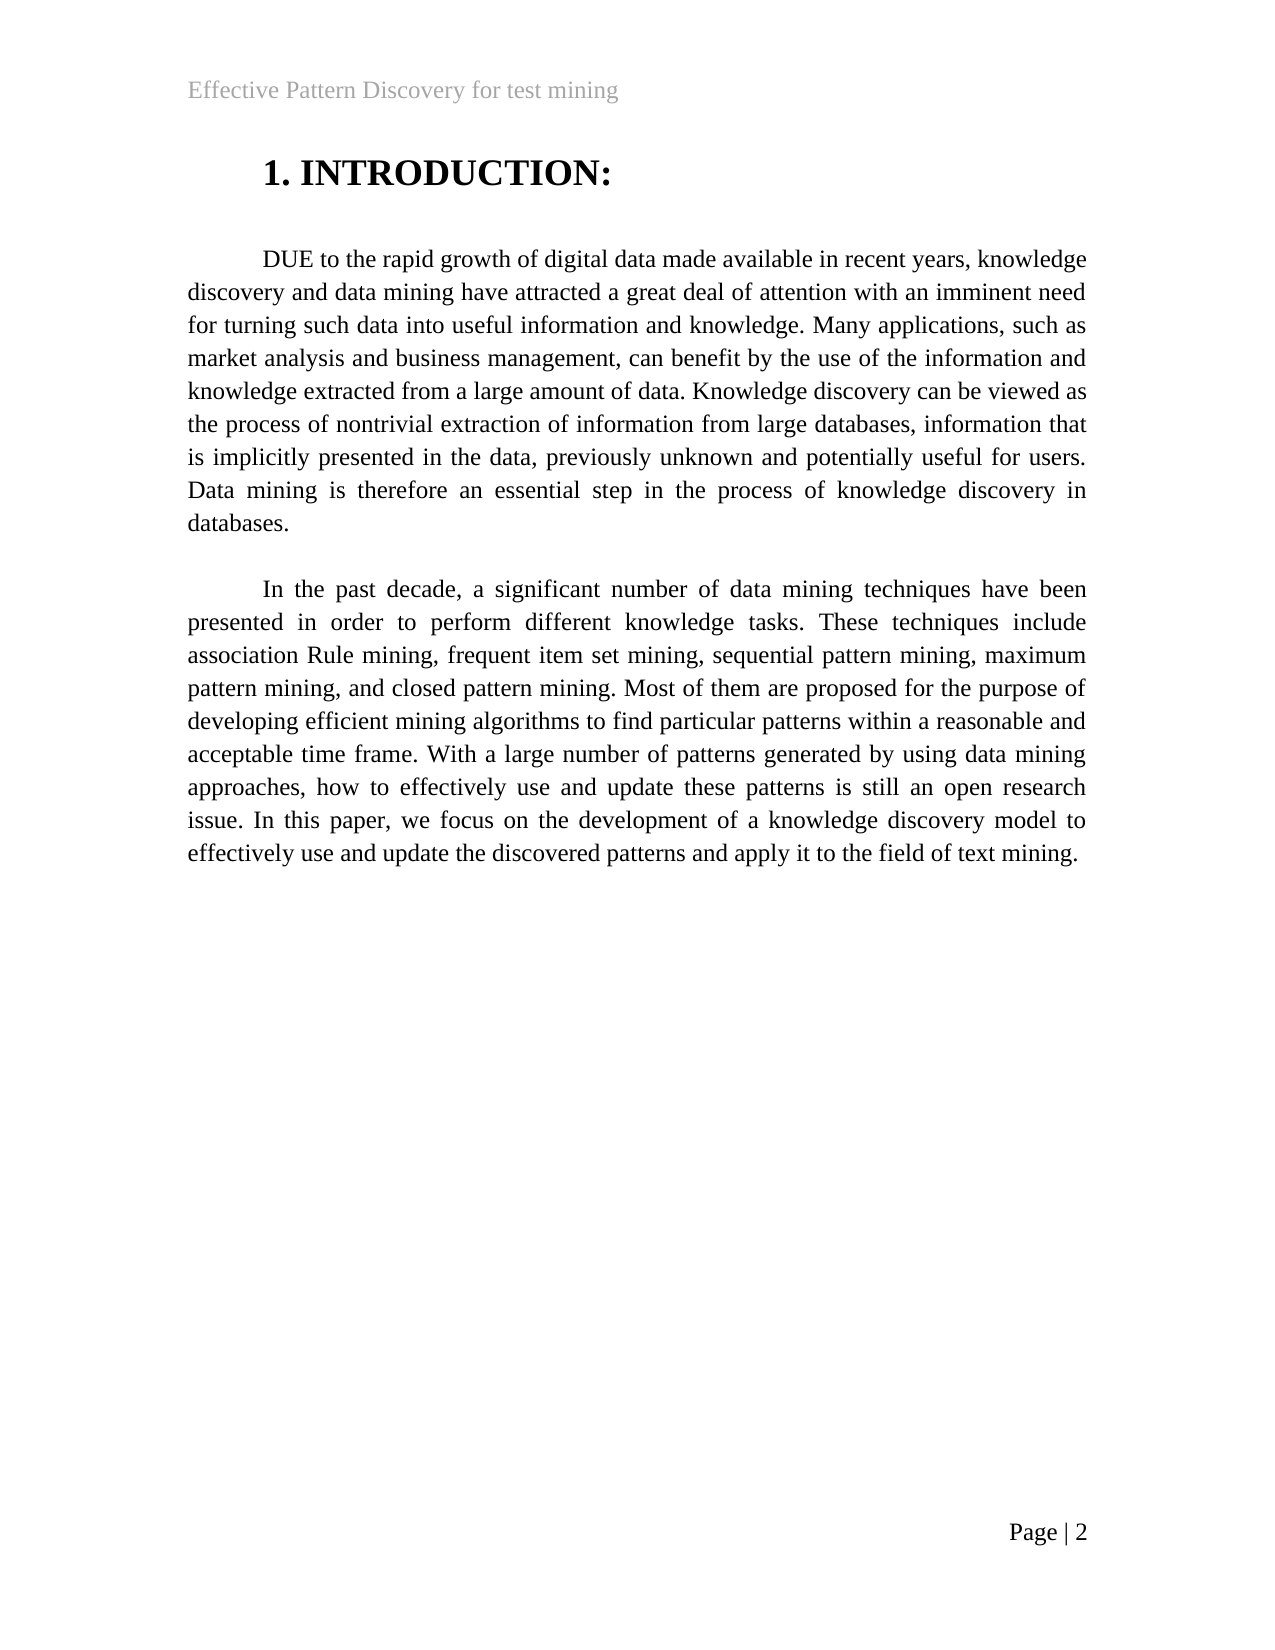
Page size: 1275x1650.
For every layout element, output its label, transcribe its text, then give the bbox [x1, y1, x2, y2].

list INTRODUCTION: [262, 150, 1087, 193]
text In the past decade, a significant number of data mining techniques have been presented in order to perform different knowledge tasks. These techniques include association Rule mining, frequent item set mining, sequential pattern mining, maximum pattern mining, and closed pattern mining. Most of them are proposed for the purpose of developing efficient mining algorithms to find particular patterns within a reasonable and acceptable time frame. With a large number of patterns generated by using data mining approaches, how to effectively use and update these patterns is still an open research issue. In this paper, we focus on the development of a knowledge discovery model to effectively use and update the discovered patterns and apply it to the field of text mining. [187, 574, 1087, 867]
text DUE to the rapid growth of digital data made available in recent years, knowledge discovery and data mining have attracted a great deal of attention with an imminent need for turning such data into useful information and knowledge. Many applications, such as market analysis and business management, can benefit by the use of the information and knowledge extracted from a large amount of data. Knowledge discovery can be viewed as the process of nontrivial extraction of information from large databases, information that is implicitly presented in the data, previously unknown and potentially useful for users. Data mining is therefore an essential step in the process of knowledge discovery in databases. [187, 244, 1087, 537]
